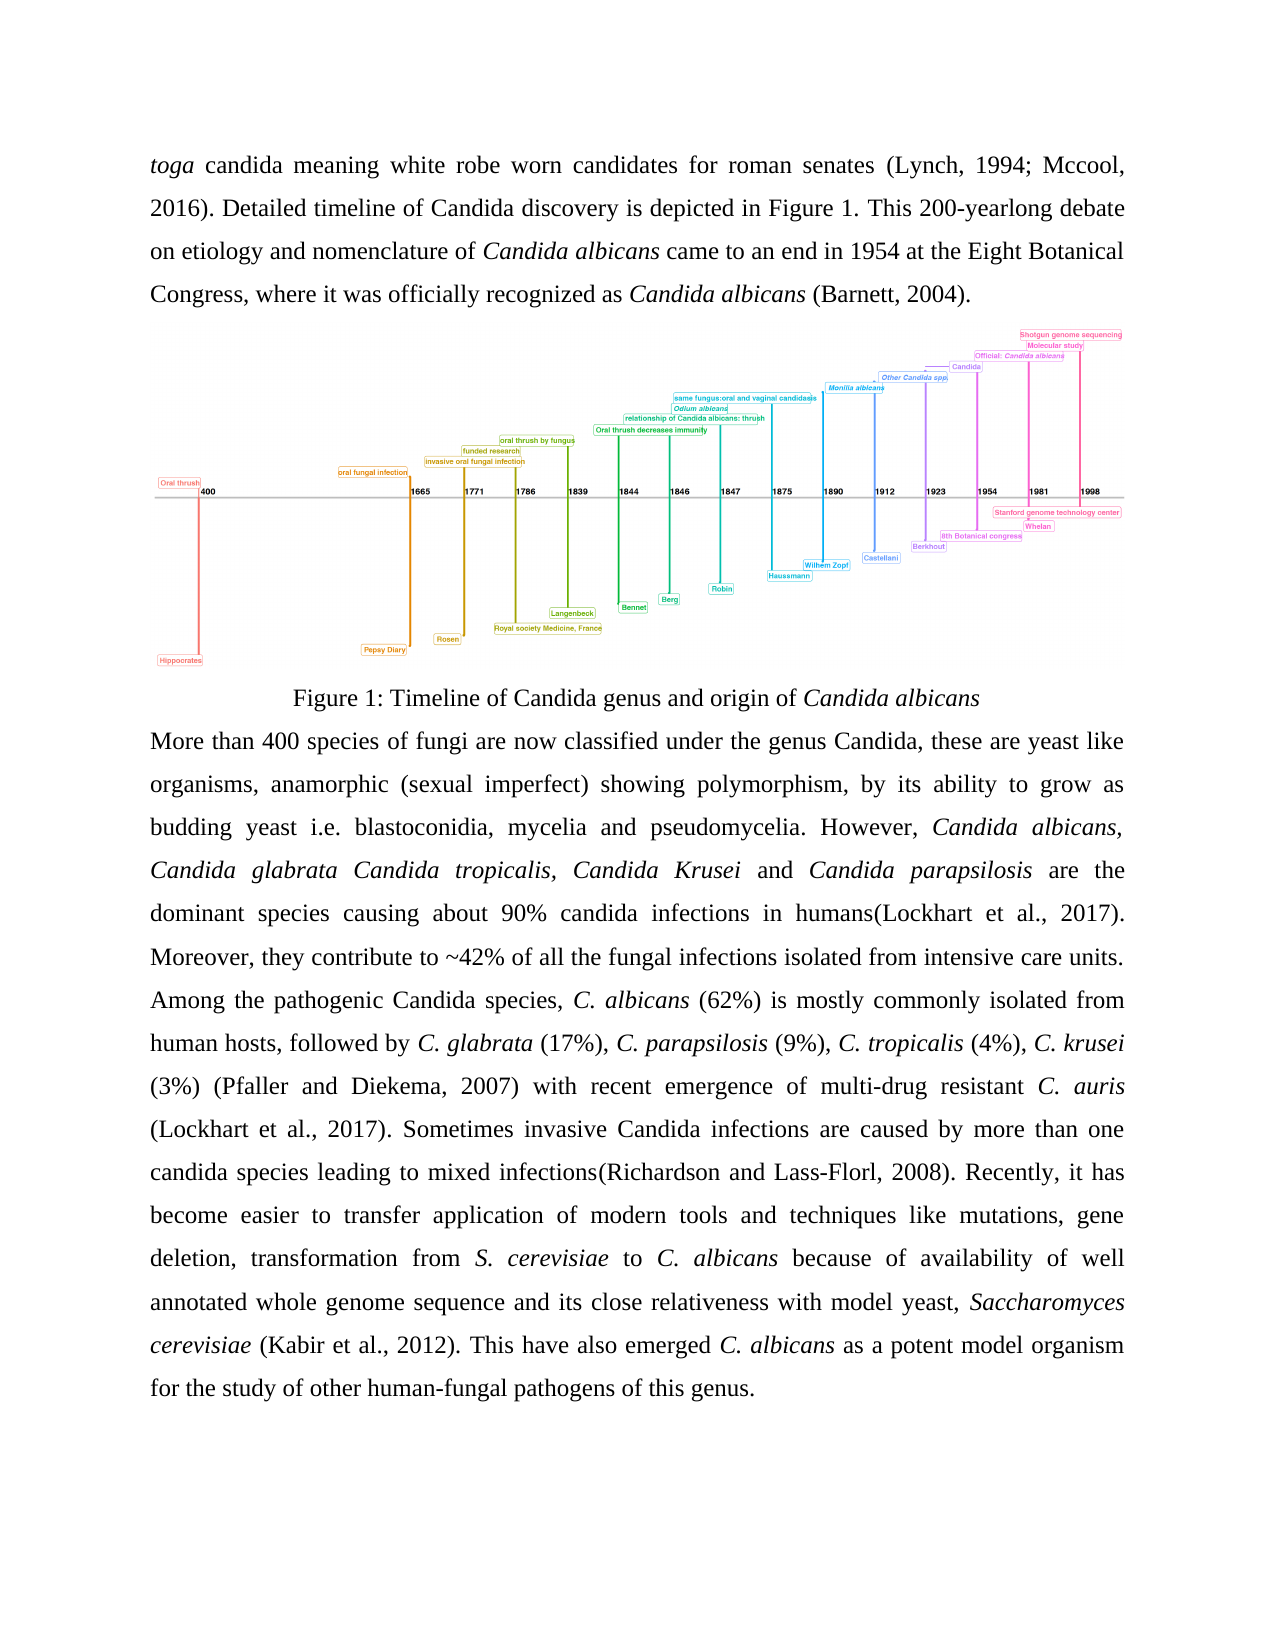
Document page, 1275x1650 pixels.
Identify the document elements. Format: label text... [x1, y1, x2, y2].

picture [150, 322, 1125, 669]
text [150, 150, 1125, 308]
text More than 400 species of fungi are now classified under the genus Candida, these are yeast like organisms, anamorphic (sexual imperfect) showing polymorphism, by its ability to grow as budding yeast i.e. blastoconidia, mycelia and pseudomycelia. However, Candida albicans, Candida glabrata Candida tropicalis, Candida Krusei and Candida parapsilosis are the dominant species causing about 90% candida infections in humans(Lockhart et al., 2017). Moreover, they contribute to ~42% of all the fungal infections isolated from intensive care units. Among the pathogenic Candida species, C. albicans (62%) is mostly commonly isolated from human hosts, followed by C. glabrata (17%), C. parapsilosis (9%), C. tropicalis (4%), C. krusei (3%) (Pfaller and Diekema, 2007) with recent emergence of multi-drug resistant C. auris (Lockhart et al., 2017). Sometimes invasive Candida infections are caused by more than one candida species leading to mixed infections(Richardson and Lass-Florl, 2008). Recently, it has become easier to transfer application of modern tools and techniques like mutations, gene deletion, transformation from S. cerevisiae to C. albicans because of availability of well annotated whole genome sequence and its close relativeness with model yeast, Saccharomyces cerevisiae (Kabir et al., 2012). This have also emerged C. albicans as a potent model organism for the study of other human-fungal pathogens of this genus. [150, 726, 1125, 1402]
text Figure 1: Timeline of Candida genus and origin of Candida albicans [150, 683, 1125, 712]
